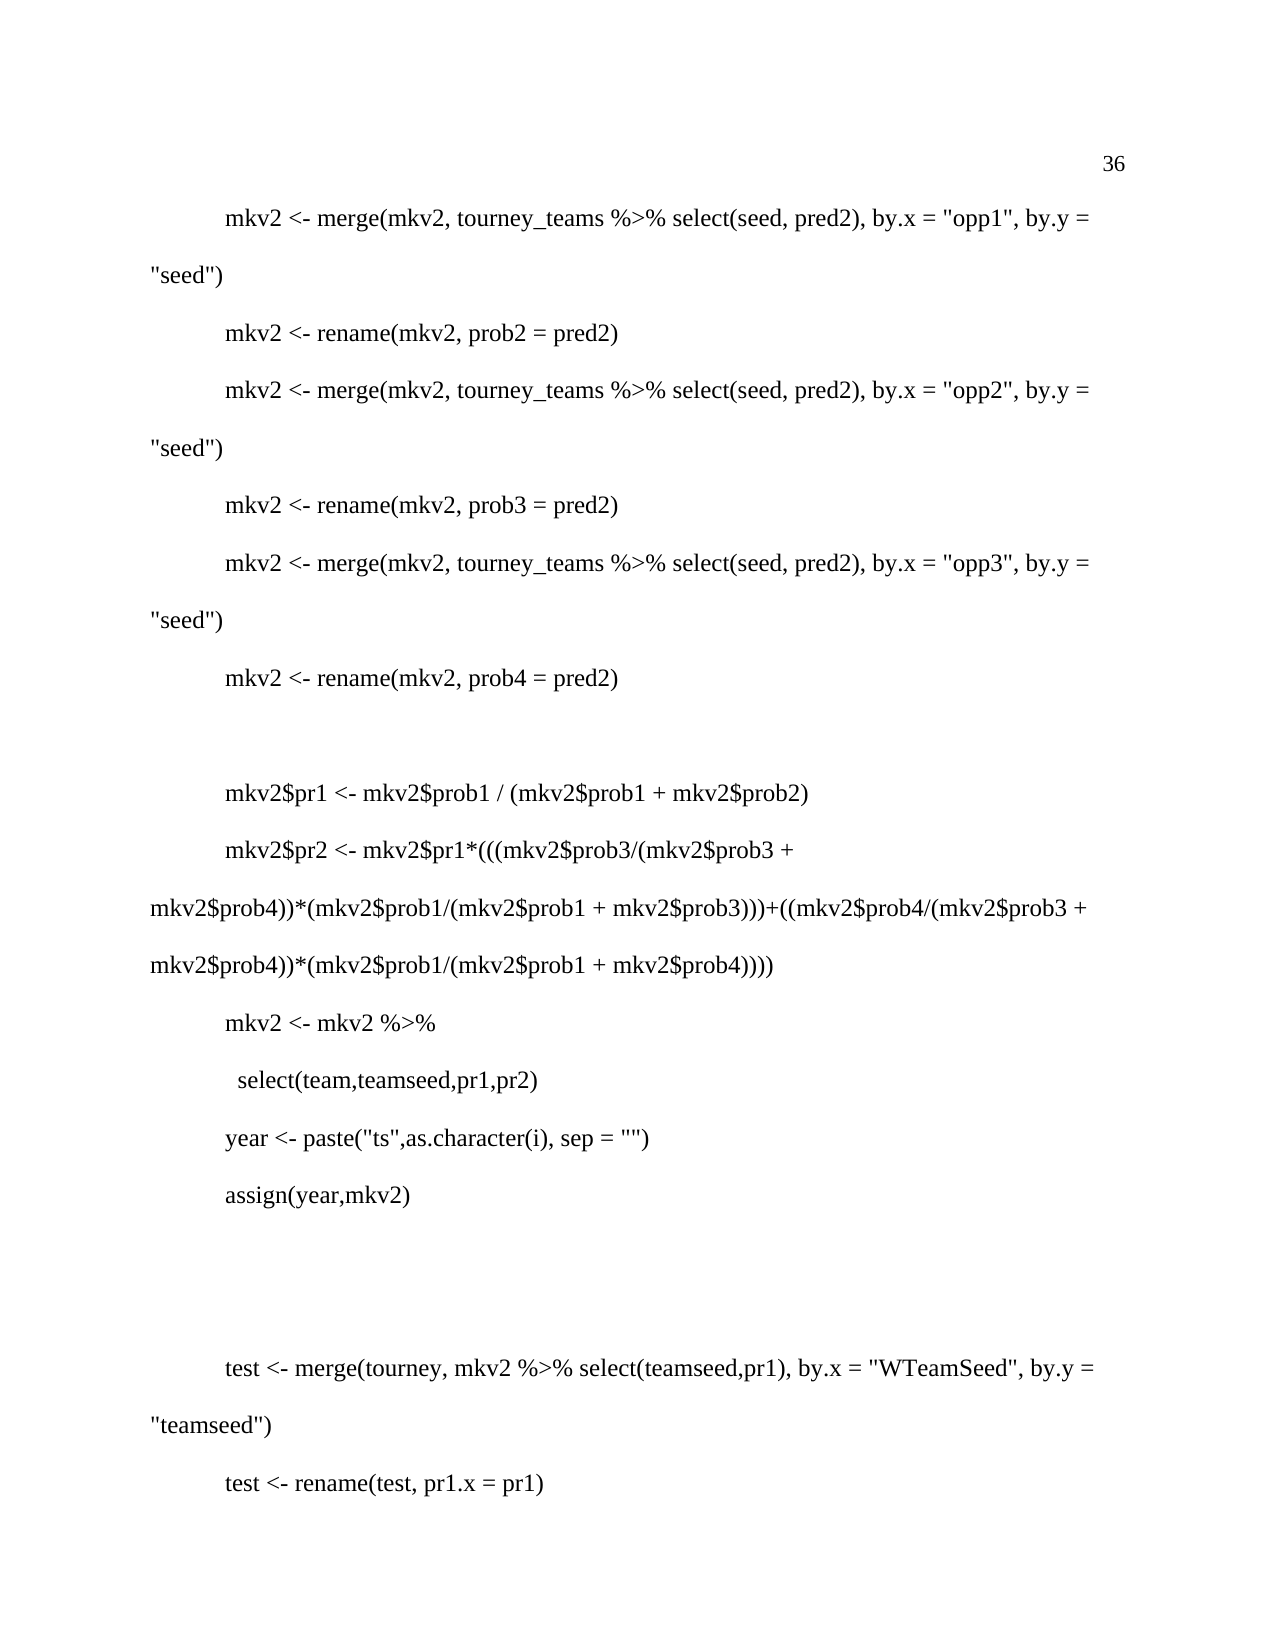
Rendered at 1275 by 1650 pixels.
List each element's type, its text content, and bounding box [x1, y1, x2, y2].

text year <- paste("ts",as.character(i), sep = "") [150, 1123, 1125, 1151]
text mkv2 <- rename(mkv2, prob4 = pred2) [150, 663, 1125, 691]
text test <- rename(test, pr1.x = pr1) [150, 1468, 1125, 1496]
text mkv2 <- rename(mkv2, prob3 = pred2) [150, 490, 1125, 519]
text mkv2$pr2 <- mkv2$pr1*(((mkv2$prob3/(mkv2$prob3 + mkv2$prob4))*(mkv2$prob1/(mkv2$prob1 + mkv2$prob3)))+((mkv2$prob4/(mkv2$prob3 + mkv2$prob4))*(mkv2$prob1/(mkv2$prob1 + mkv2$prob4)))) [150, 835, 1125, 979]
text mkv2$pr1 <- mkv2$prob1 / (mkv2$prob1 + mkv2$prob2) [150, 778, 1125, 806]
text mkv2 <- rename(mkv2, prob2 = pred2) [150, 318, 1125, 346]
text select(team,teamseed,pr1,pr2) [150, 1065, 1125, 1094]
text test <- merge(tourney, mkv2 %>% select(teamseed,pr1), by.x = "WTeamSeed", by.y = "teamseed") [150, 1353, 1125, 1439]
text assign(year,mkv2) [150, 1180, 1125, 1209]
text mkv2 <- merge(mkv2, tourney_teams %>% select(seed, pred2), by.x = "opp2", by.y = "seed") [150, 375, 1125, 461]
text mkv2 <- mkv2 %>% [150, 1008, 1125, 1036]
text mkv2 <- merge(mkv2, tourney_teams %>% select(seed, pred2), by.x = "opp1", by.y = "seed") [150, 203, 1125, 289]
text mkv2 <- merge(mkv2, tourney_teams %>% select(seed, pred2), by.x = "opp3", by.y = "seed") [150, 548, 1125, 634]
